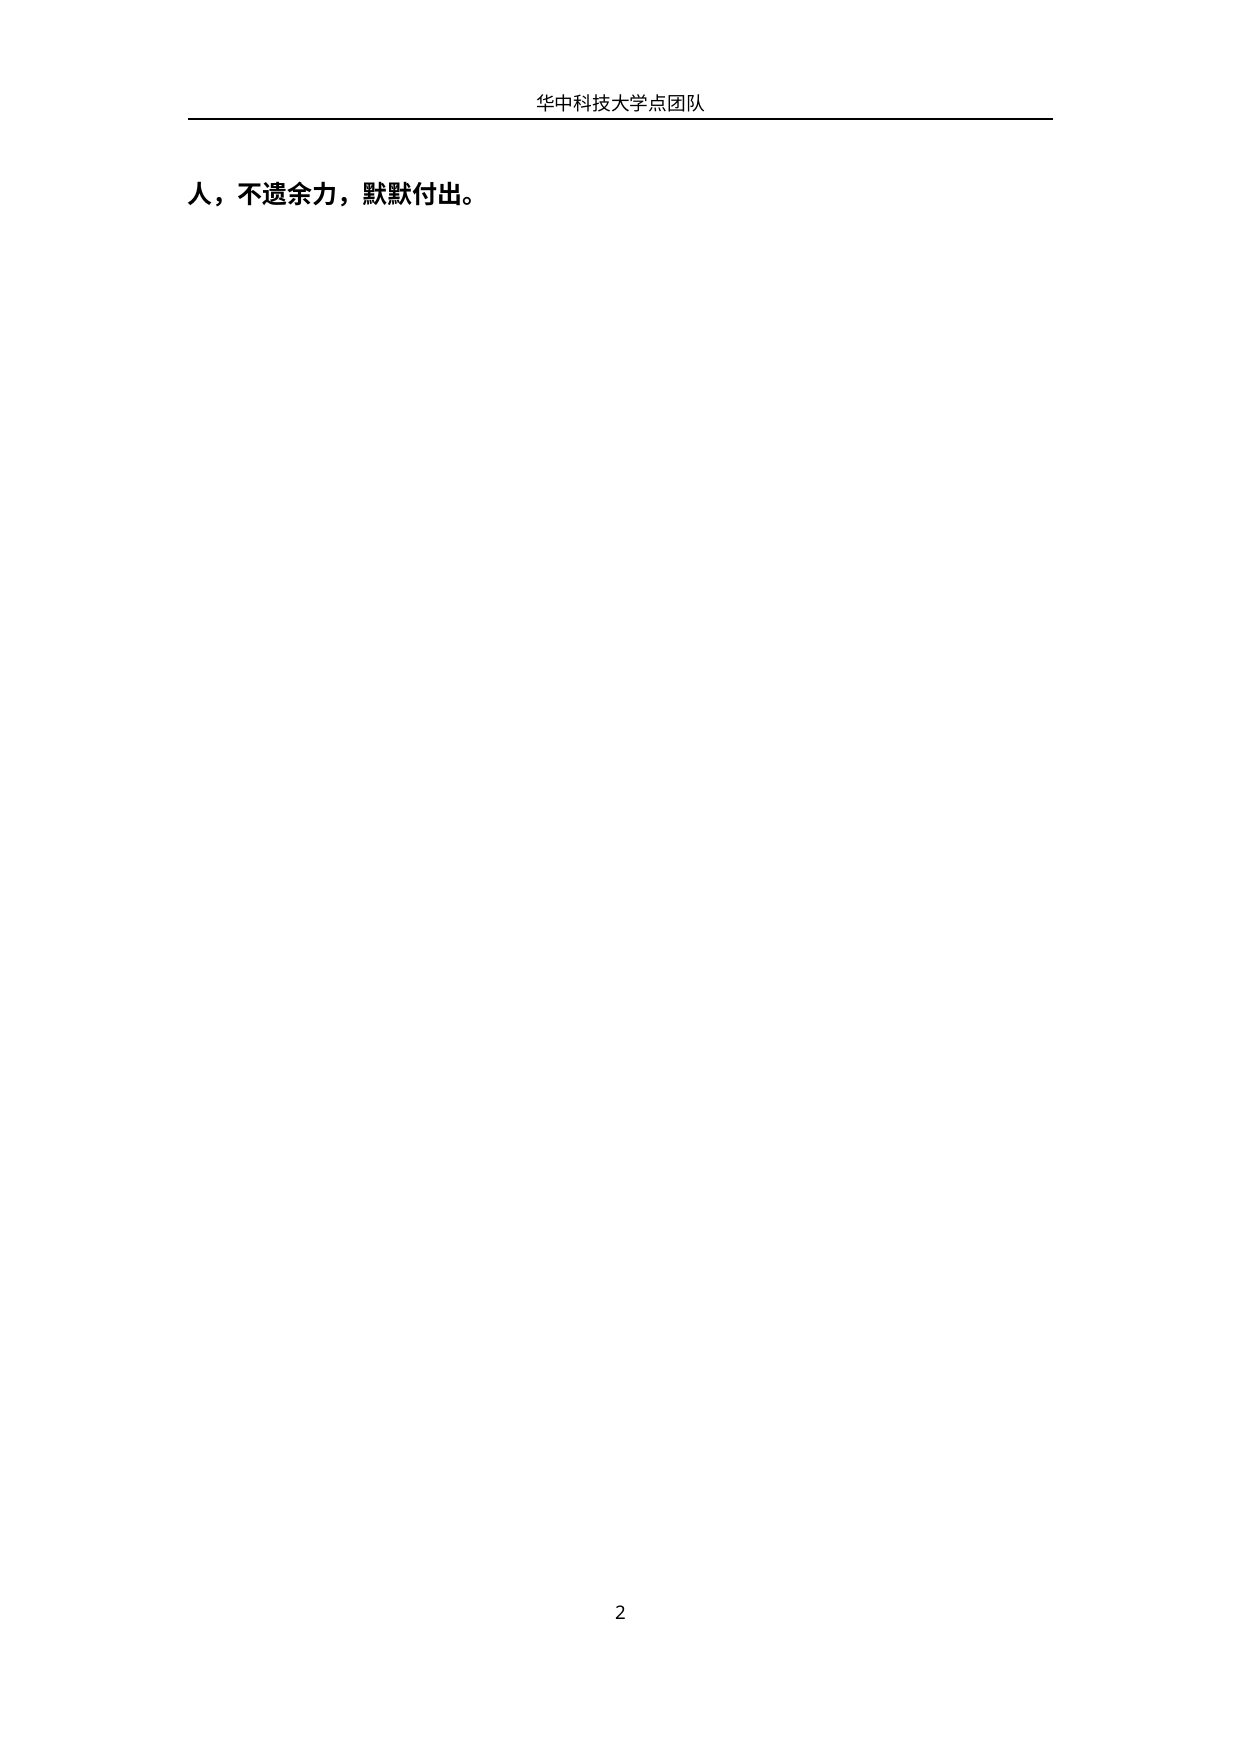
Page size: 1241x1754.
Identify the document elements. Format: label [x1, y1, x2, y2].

text [187, 160, 1053, 225]
